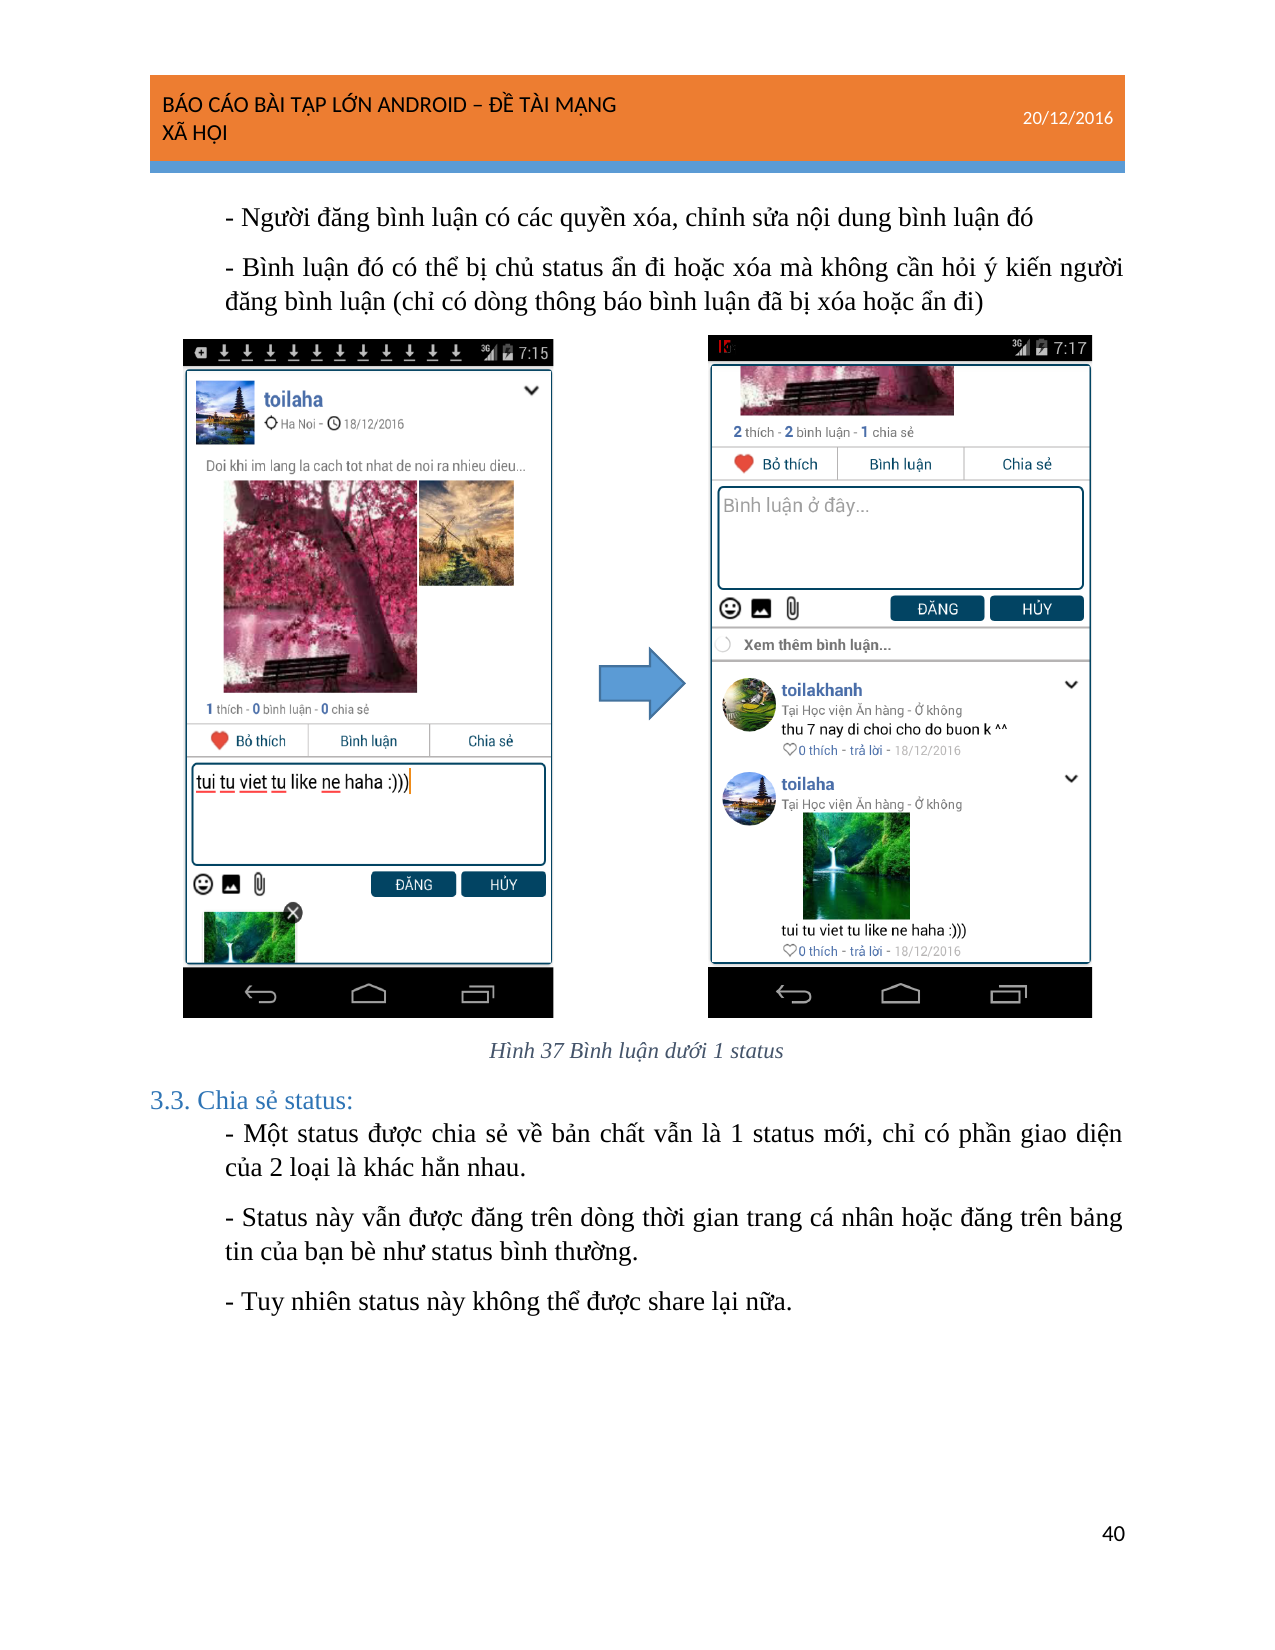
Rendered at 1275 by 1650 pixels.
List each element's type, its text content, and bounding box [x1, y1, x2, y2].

subtitle 3.3. Chia sẻ status: [150, 1084, 1125, 1115]
text - Bình luận đó có thể bị chủ status ẩn đi hoặc xóa mà không cần hỏi ý kiến người đăng bình luận (chỉ có dòng thông báo bình luận đã bị xóa hoặc ẩn đi) [225, 251, 1125, 316]
text Hình 37 Bình luận dưới 1 status [150, 1037, 1125, 1063]
text - Người đăng bình luận có các quyền xóa, chỉnh sửa nội dung bình luận đó [225, 201, 1125, 232]
picture [183, 339, 554, 1018]
text - Status này vẫn được đăng trên dòng thời gian trang cá nhân hoặc đăng trên bảng tin của bạn bè như status bình thường. [225, 1201, 1125, 1266]
text - Một status được chia sẻ về bản chất vẫn là 1 status mới, chỉ có phần giao diện của 2 loại là khác hẳn nhau. [225, 1117, 1125, 1182]
picture [708, 335, 1093, 1018]
text - Tuy nhiên status này không thể được share lại nữa. [225, 1285, 1125, 1316]
